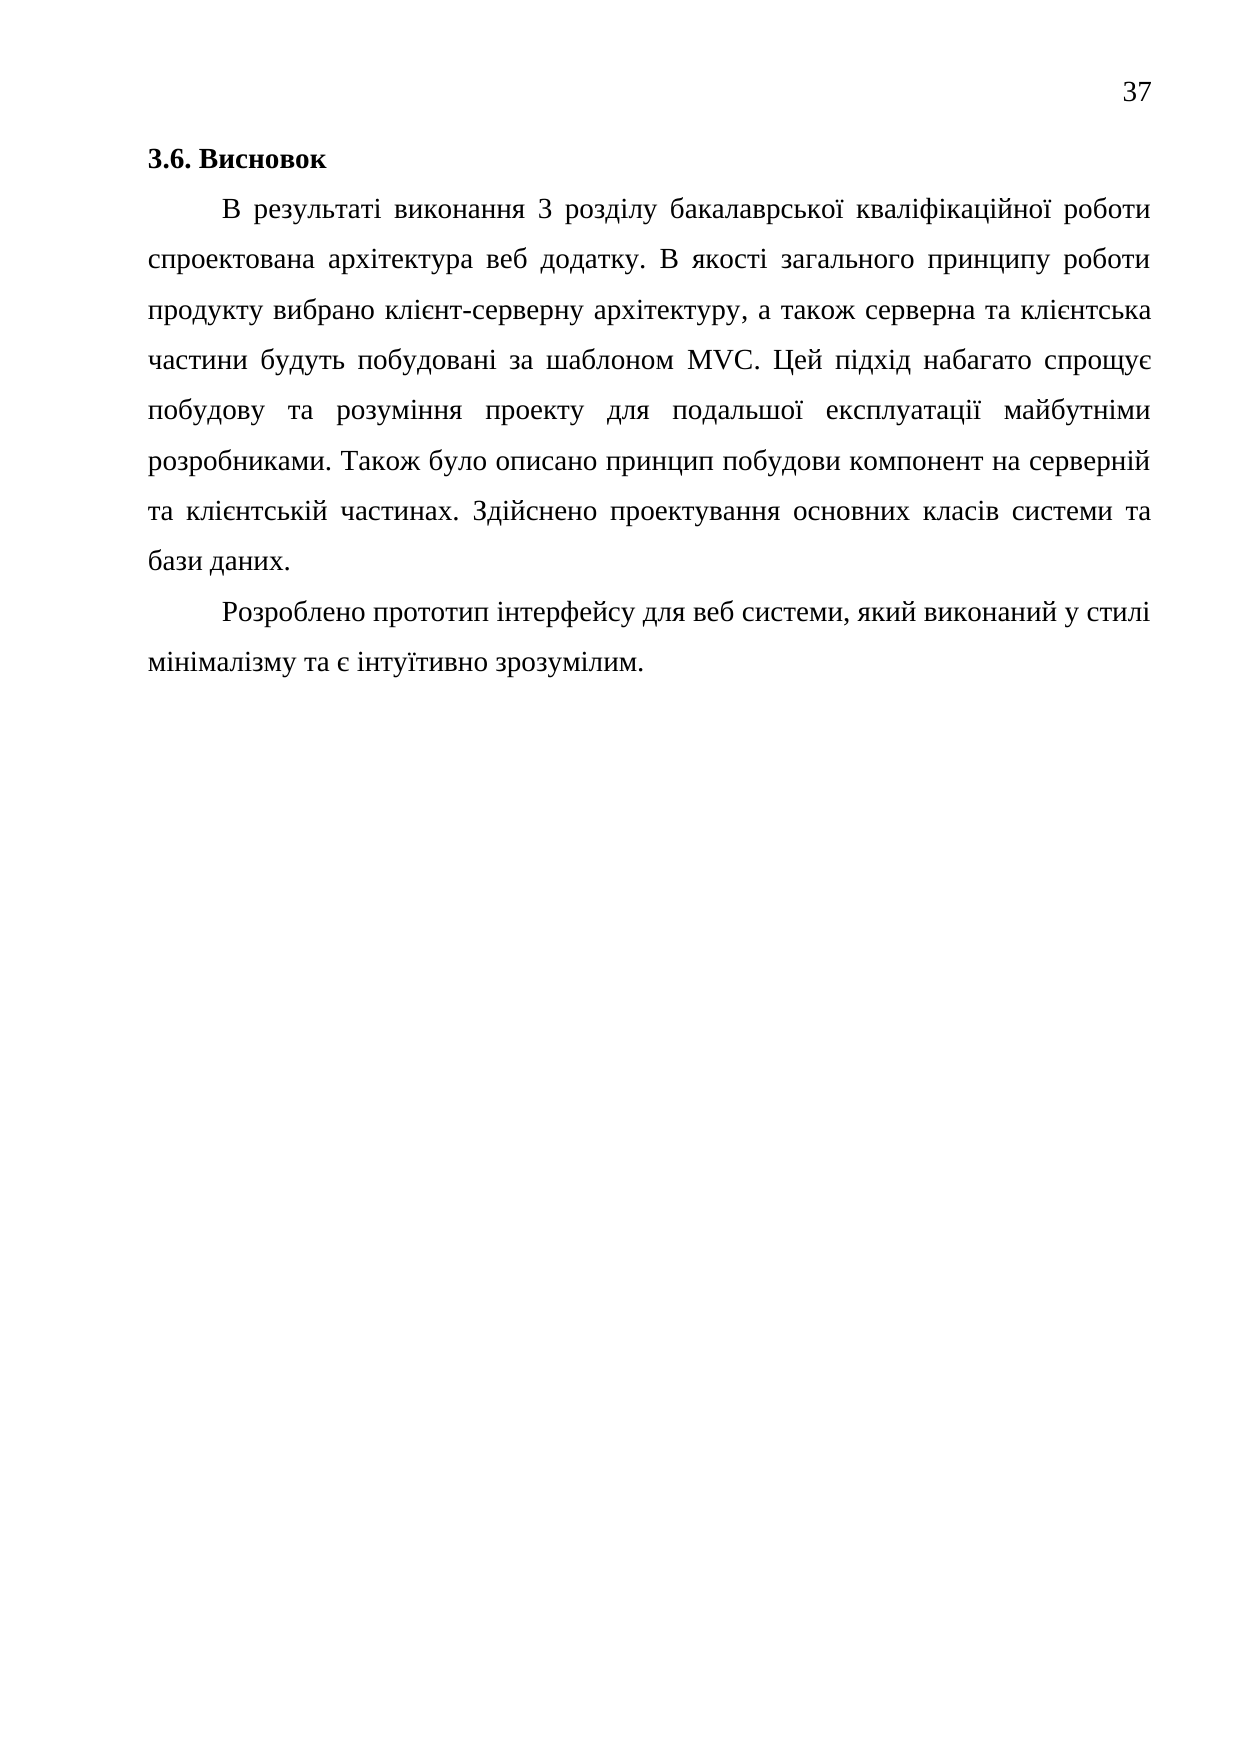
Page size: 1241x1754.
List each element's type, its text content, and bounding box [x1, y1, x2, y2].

text В результаті виконання 3 розділу бакалаврської кваліфікаційної роботи спроектована архітектура веб додатку. В якості загального принципу роботи продукту вибрано клієнт-серверну архітектуру, а також серверна та клієнтська частини будуть побудовані за шаблоном MVC. Цей підхід набагато спрощує побудову та розуміння проекту для подальшої експлуатації майбутніми розробниками. Також було описано принцип побудови компонент на серверній та клієнтській частинах. Здійснено проектування основних класів системи та бази даних. [148, 191, 1152, 577]
text Розроблено прототип інтерфейсу для веб системи, який виконаний у стилі мінімалізму та є інтуїтивно зрозумілим. [148, 594, 1152, 678]
subtitle 3.6. Висновок [148, 141, 1152, 174]
